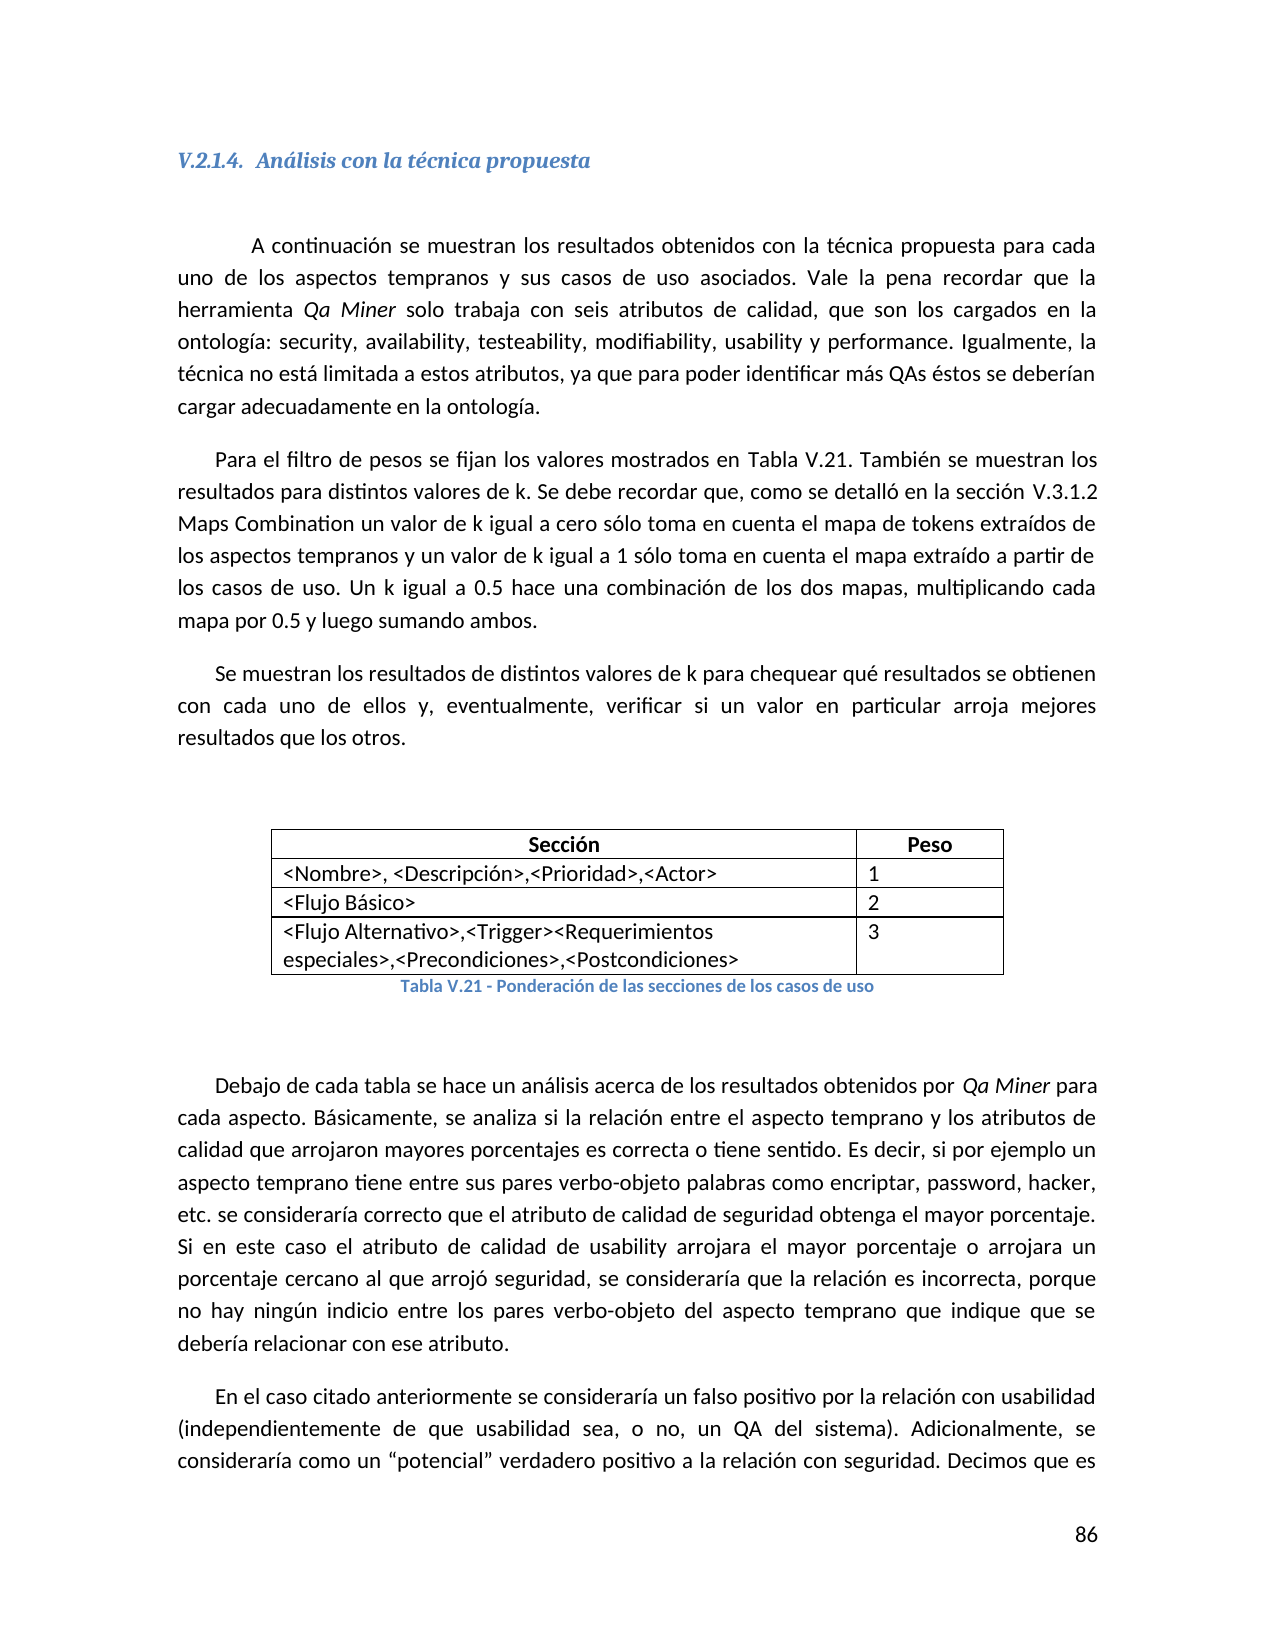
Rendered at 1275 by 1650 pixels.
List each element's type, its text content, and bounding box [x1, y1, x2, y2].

subtitle Análisis con la técnica propuesta [177, 148, 1098, 174]
table_cell 3 [857, 918, 1003, 973]
table_cell <Nombre>, <Descripción>,<Prioridad>,<Actor> [272, 859, 856, 887]
table_header Peso [857, 830, 1003, 858]
text Se muestran los resultados de distintos valores de k para chequear qué resultados se obtienen con cada uno de ellos y, eventualmente, verificar si un valor en particular arroja mejores resultados que los otros. [177, 659, 1098, 751]
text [177, 1382, 1098, 1474]
text A continuación se muestran los resultados obtenidos con la técnica propuesta para cada uno de los aspectos tempranos y sus casos de uso asociados. Vale la pena recordar que la herramienta Qa Miner solo trabaja con seis atributos de calidad, que son los cargados en la ontología: security, availability, testeability, modifiability, usability y performance. Igualmente, la técnica no está limitada a estos atributos, ya que para poder identificar más QAs éstos se deberían cargar adecuadamente en la ontología. [177, 231, 1098, 420]
text Debajo de cada tabla se hace un análisis acerca de los resultados obtenidos por Qa Miner para cada aspecto. Básicamente, se analiza si la relación entre el aspecto temprano y los atributos de calidad que arrojaron mayores porcentajes es correcta o tiene sentido. Es decir, si por ejemplo un aspecto temprano tiene entre sus pares verbo-objeto palabras como encriptar, password, hacker, etc. se consideraría correcto que el atributo de calidad de seguridad obtenga el mayor porcentaje. Si en este caso el atributo de calidad de usability arrojara el mayor porcentaje o arrojara un porcentaje cercano al que arrojó seguridad, se consideraría que la relación es incorrecta, porque no hay ningún indicio entre los pares verbo-objeto del aspecto temprano que indique que se debería relacionar con ese atributo. [177, 1071, 1098, 1357]
table_cell 2 [857, 888, 1003, 916]
table_cell <Flujo Básico> [272, 888, 856, 916]
table_cell 1 [857, 859, 1003, 887]
table_cell <Flujo Alternativo>,<Trigger><Requerimientos especiales>,<Precondiciones>,<Postcondiciones> [272, 918, 856, 973]
table_header Sección [272, 830, 856, 858]
